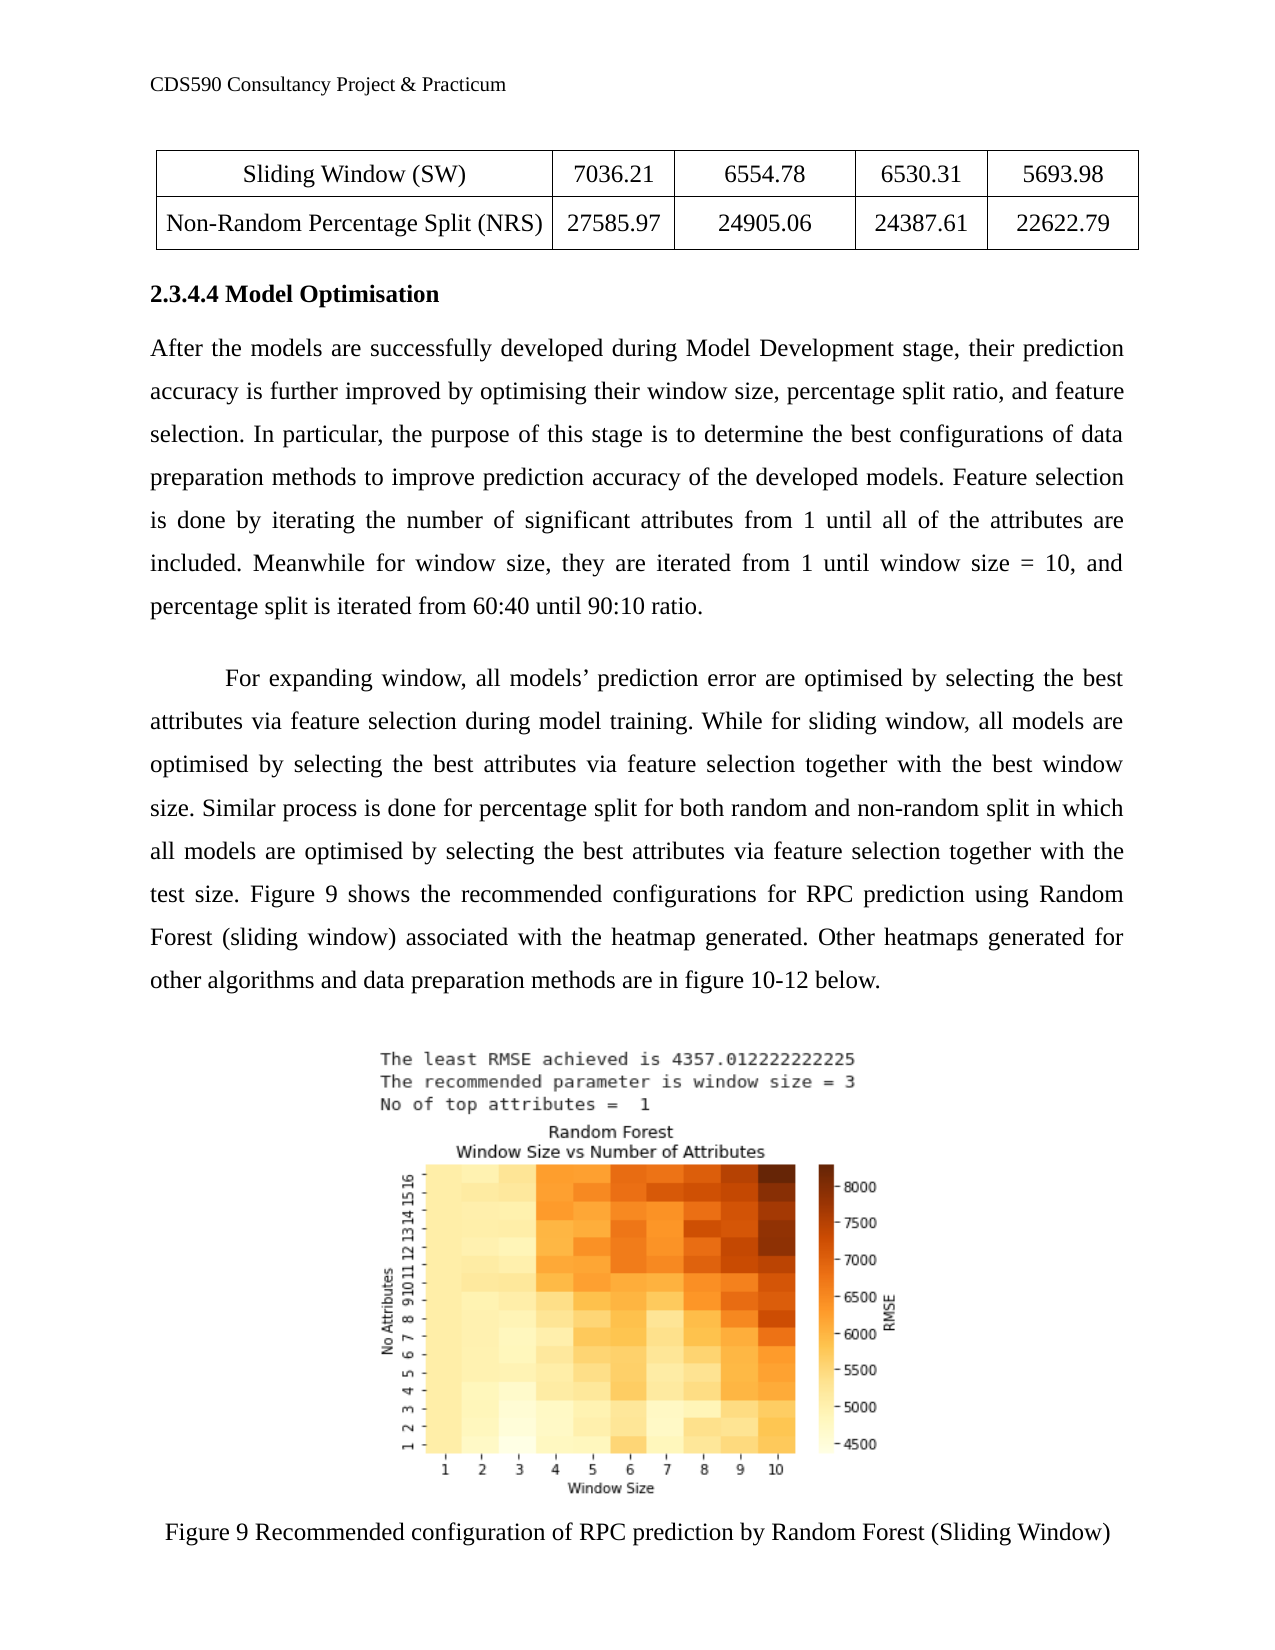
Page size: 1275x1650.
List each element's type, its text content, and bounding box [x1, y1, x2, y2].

table_cell 27585.97 [553, 197, 674, 249]
table_cell 5693.98 [988, 151, 1138, 196]
text After the models are successfully developed during Model Development stage, their prediction accuracy is further improved by optimising their window size, percentage split ratio, and feature selection. In particular, the purpose of this stage is to determine the best configurations of data preparation methods to improve prediction accuracy of the developed models. Feature selection is done by iterating the number of significant attributes from 1 until all of the attributes are included. Meanwhile for window size, they are iterated from 1 until window size = 10, and percentage split is iterated from 60:40 until 90:10 ratio. [150, 333, 1125, 620]
table_cell Sliding Window (SW) [157, 151, 552, 196]
table_cell 6554.78 [675, 151, 855, 196]
table_cell 7036.21 [553, 151, 674, 196]
table_cell 6530.31 [856, 151, 987, 196]
picture [368, 1040, 910, 1508]
subtitle 2.3.4.4 Model Optimisation [150, 279, 1125, 308]
text For expanding window, all models’ prediction error are optimised by selecting the best attributes via feature selection during model training. While for sliding window, all models are optimised by selecting the best attributes via feature selection together with the best window size. Similar process is done for percentage split for both random and non-random split in which all models are optimised by selecting the best attributes via feature selection together with the test size. Figure 9 shows the recommended configurations for RPC prediction using Random Forest (sliding window) associated with the heatmap generated. Other heatmaps generated for other algorithms and data preparation methods are in figure 10-12 below. [150, 663, 1125, 994]
table_cell Non-Random Percentage Split (NRS) [157, 197, 552, 249]
table_cell 22622.79 [988, 197, 1138, 249]
table_cell 24905.06 [675, 197, 855, 249]
table_cell 24387.61 [856, 197, 987, 249]
